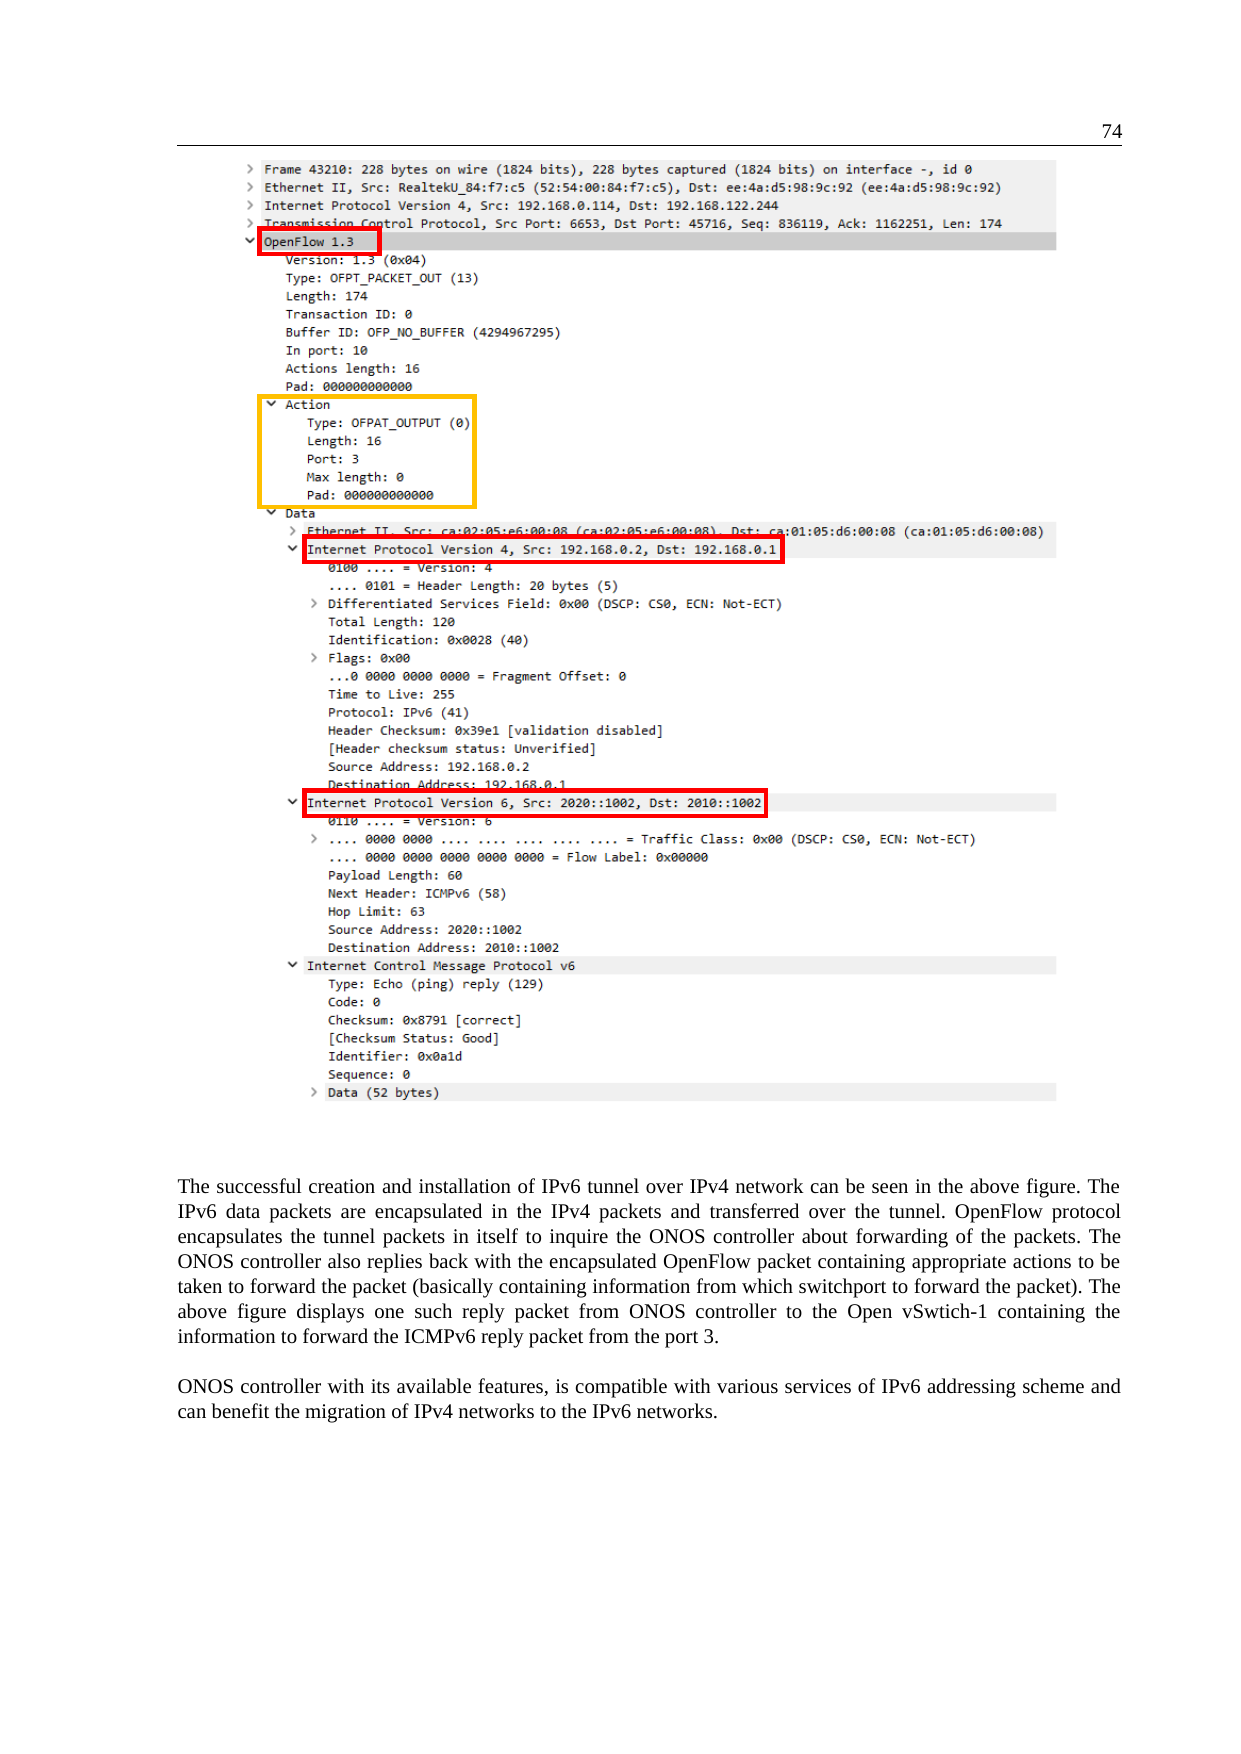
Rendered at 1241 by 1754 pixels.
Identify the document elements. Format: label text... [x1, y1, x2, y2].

picture [242, 160, 1057, 1109]
text The successful creation and installation of IPv6 tunnel over IPv4 network can be seen in the above figure. The IPv6 data packets are encapsulated in the IPv4 packets and transferred over the tunnel. OpenFlow protocol encapsulates the tunnel packets in itself to inquire the ONOS controller about forwarding of the packets. The ONOS controller also replies back with the encapsulated OpenFlow packet containing appropriate actions to be taken to forward the packet (basically containing information from which switchport to forward the packet). The above figure displays one such reply packet from ONOS controller to the Open vSwtich-1 containing the information to forward the ICMPv6 reply packet from the port 3. [177, 1173, 1122, 1348]
text ONOS controller with its available features, is compatible with various services of IPv6 addressing scheme and can benefit the migration of IPv4 networks to the IPv6 networks. [177, 1373, 1122, 1423]
